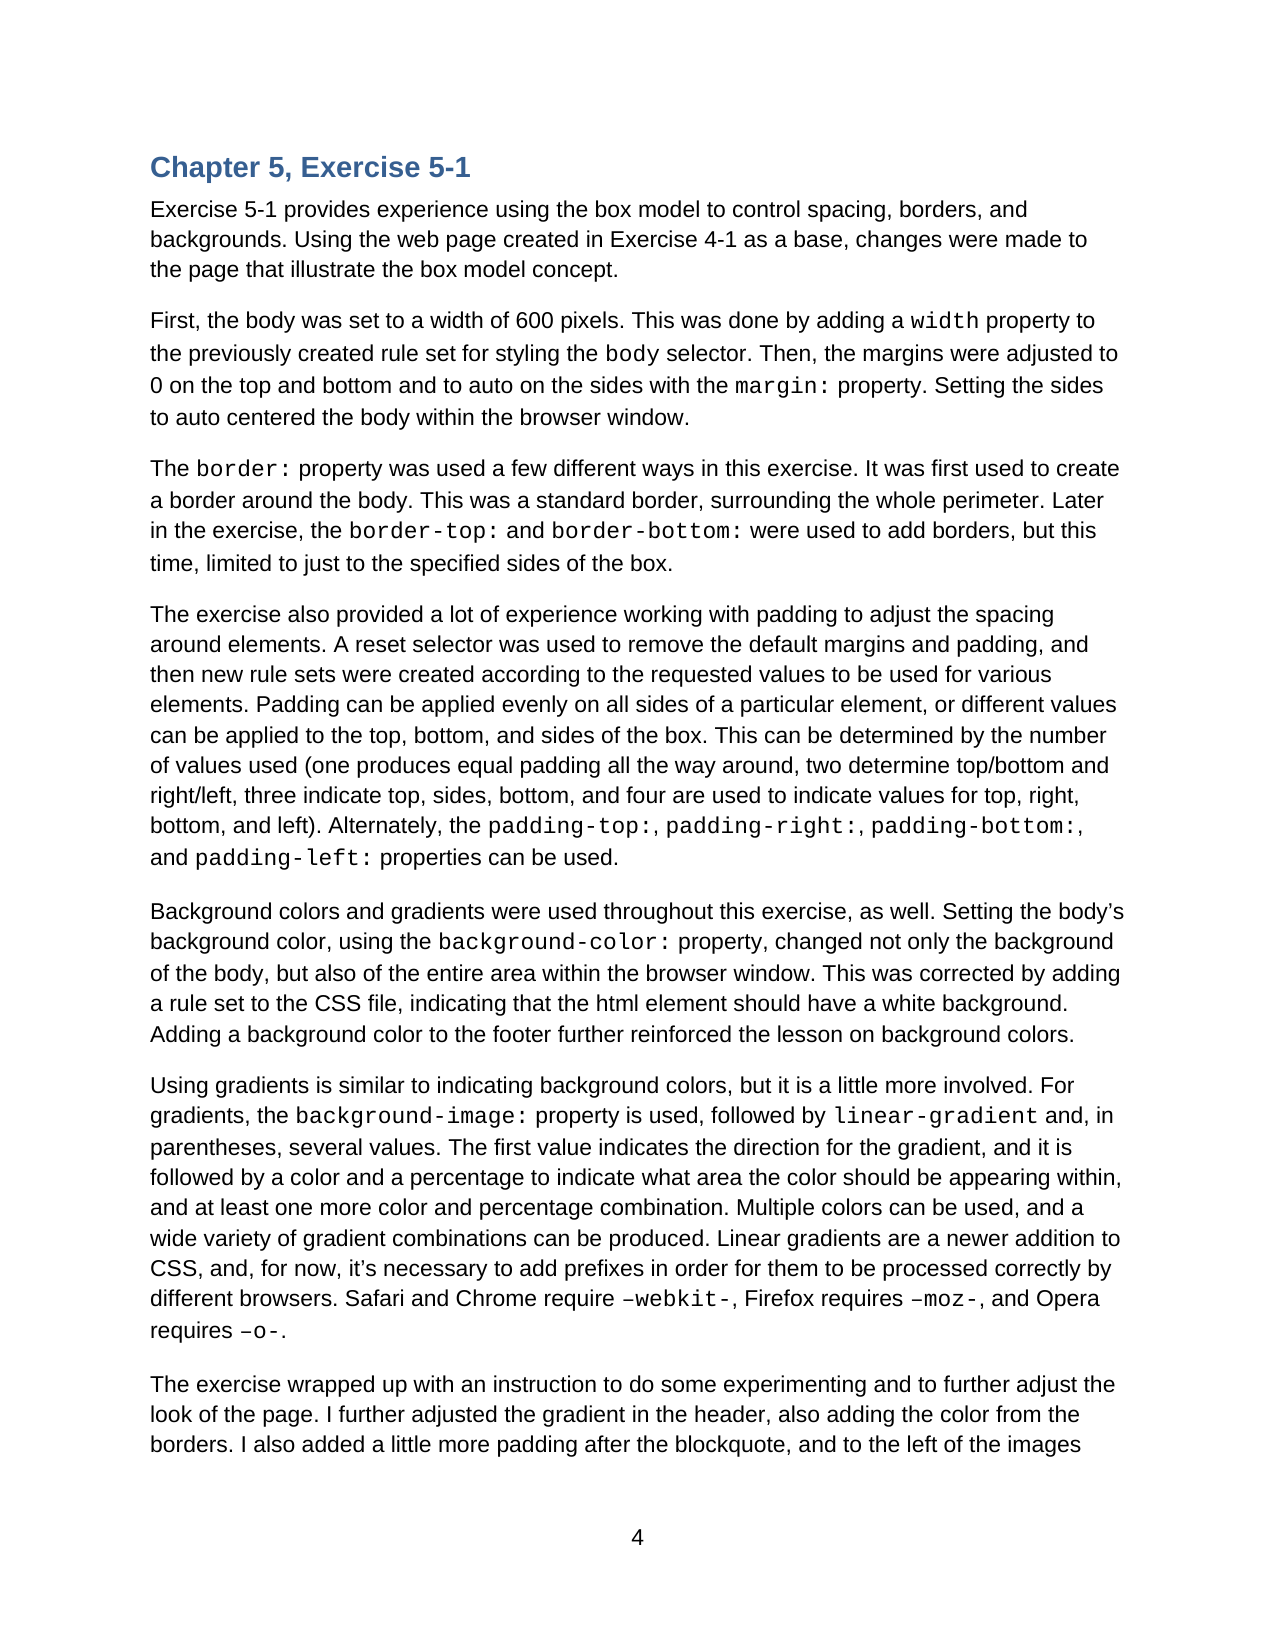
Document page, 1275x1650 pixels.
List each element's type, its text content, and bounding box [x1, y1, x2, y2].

text The border: property was used a few different ways in this exercise. It was first used to create a border around the body. This was a standard border, surrounding the whole perimeter. Later in the exercise, the border-top: and border-bottom: were used to add borders, but this time, limited to just to the specified sides of the box. [150, 455, 1125, 576]
text The exercise also provided a lot of experience working with padding to adjust the spacing around elements. A reset selector was used to remove the default margins and padding, and then new rule sets were created according to the requested values to be used for various elements. Padding can be applied evenly on all sides of a particular element, or different values can be applied to the top, bottom, and sides of the box. This can be determined by the number of values used (one produces equal padding all the way around, two determine top/bottom and right/left, three indicate top, sides, bottom, and four are used to indicate values for top, right, bottom, and left). Alternately, the padding-top:, padding-right:, padding-bottom:, and padding-left: properties can be used. [150, 601, 1125, 873]
text Using gradients is similar to indicating background colors, but it is a little more involved. For gradients, the background-image: property is used, followed by linear-gradient and, in parentheses, several values. The first value indicates the direction for the gradient, and it is followed by a color and a percentage to indicate what area the color should be appearing within, and at least one more color and percentage combination. Multiple colors can be used, and a wide variety of gradient combinations can be produced. Linear gradients are a newer addition to CSS, and, for now, it’s necessary to add prefixes in order for them to be processed correctly by different browsers. Safari and Chrome require –webkit-, Firefox requires –moz-, and Opera requires –o-. [150, 1072, 1125, 1346]
text Exercise 5-1 provides experience using the box model to control spacing, borders, and backgrounds. Using the web page created in Exercise 4-1 as a base, changes were made to the page that illustrate the box model concept. [150, 196, 1125, 283]
subtitle Chapter 5, Exercise 5-1 [150, 150, 1125, 183]
text First, the body was set to a width of 600 pixels. This was done by adding a width property to the previously created rule set for styling the body selector. Then, the margins were adjusted to 0 on the top and bottom and to auto on the sides with the margin: property. Setting the sides to auto centered the body within the browser window. [150, 307, 1125, 430]
text Background colors and gradients were used throughout this exercise, as well. Setting the body’s background color, using the background-color: property, changed not only the background of the body, but also of the entire area within the browser window. This was corrected by adding a rule set to the CSS file, indicating that the html element should have a white background. Adding a background color to the footer further reinforced the lesson on background colors. [150, 898, 1125, 1047]
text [150, 1371, 1125, 1457]
